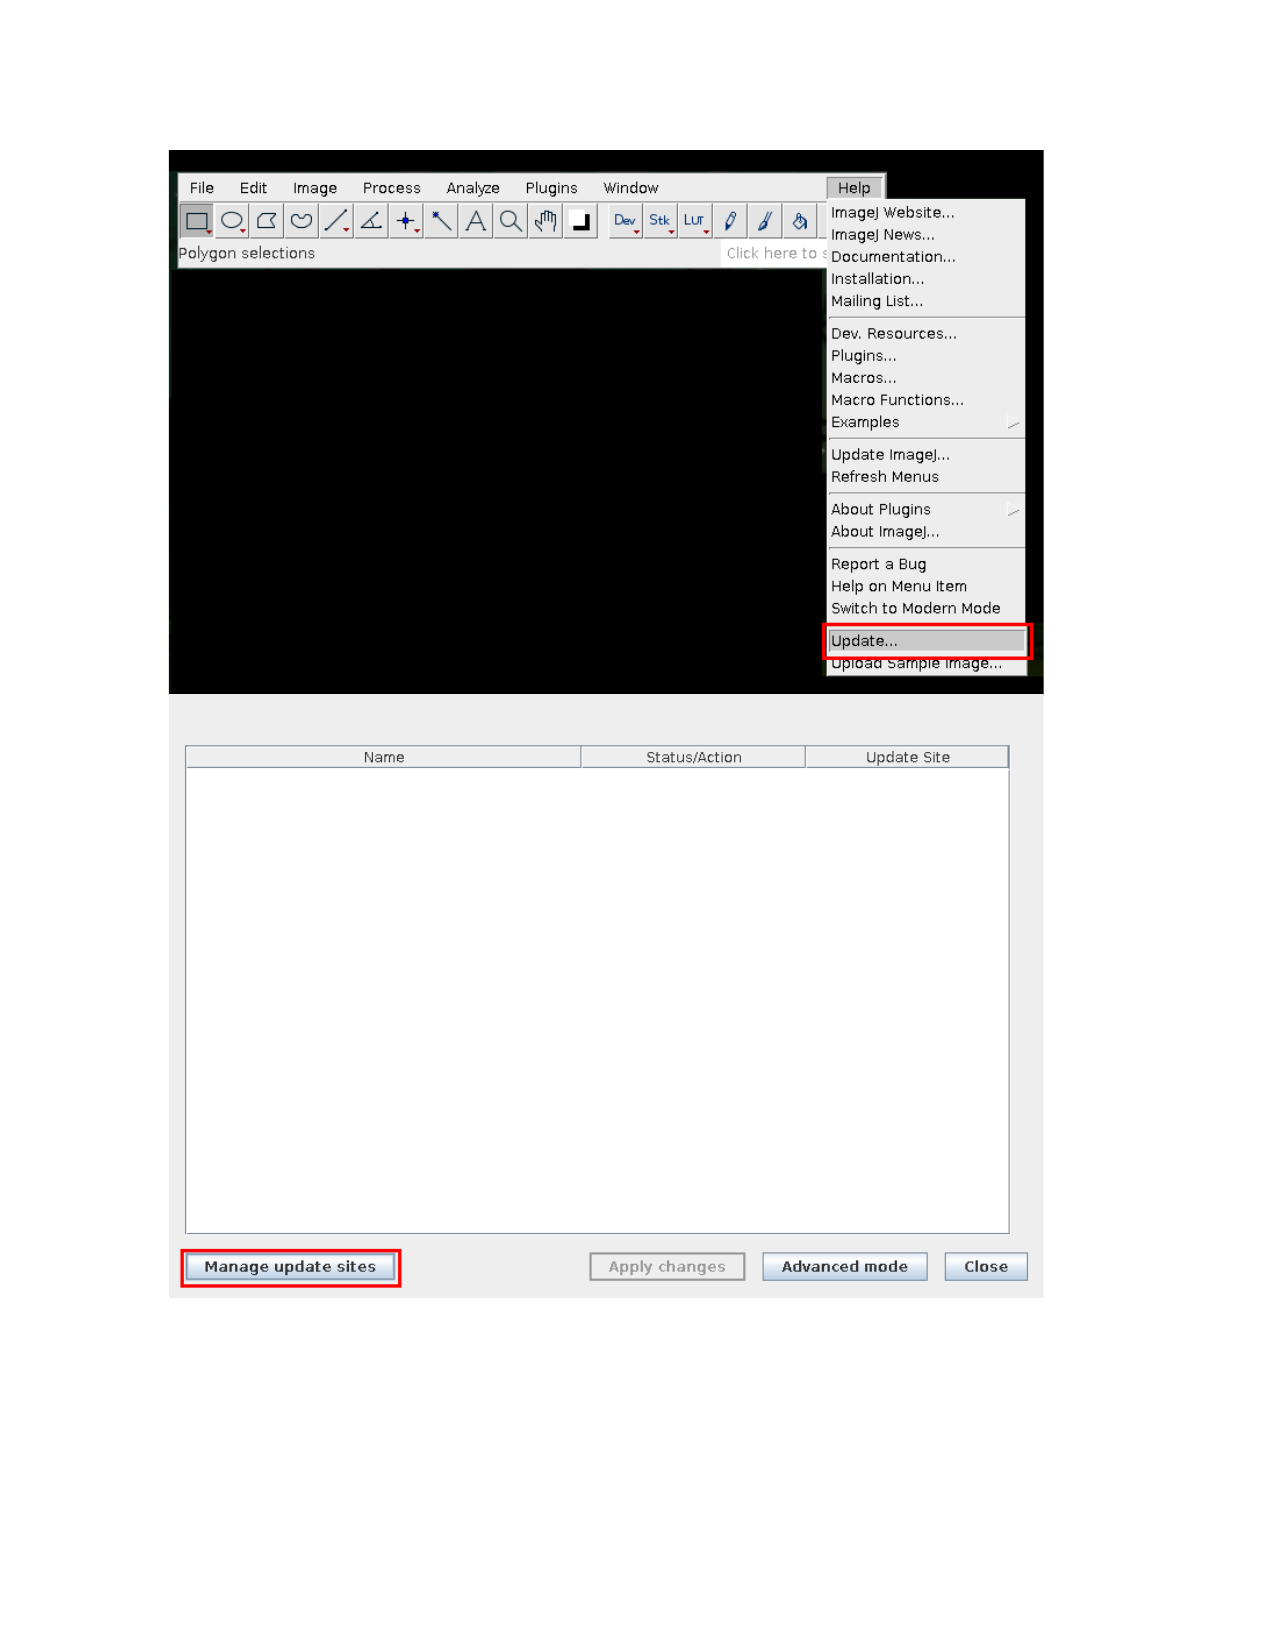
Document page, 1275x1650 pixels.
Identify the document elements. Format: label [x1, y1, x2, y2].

picture [168, 150, 1044, 1298]
